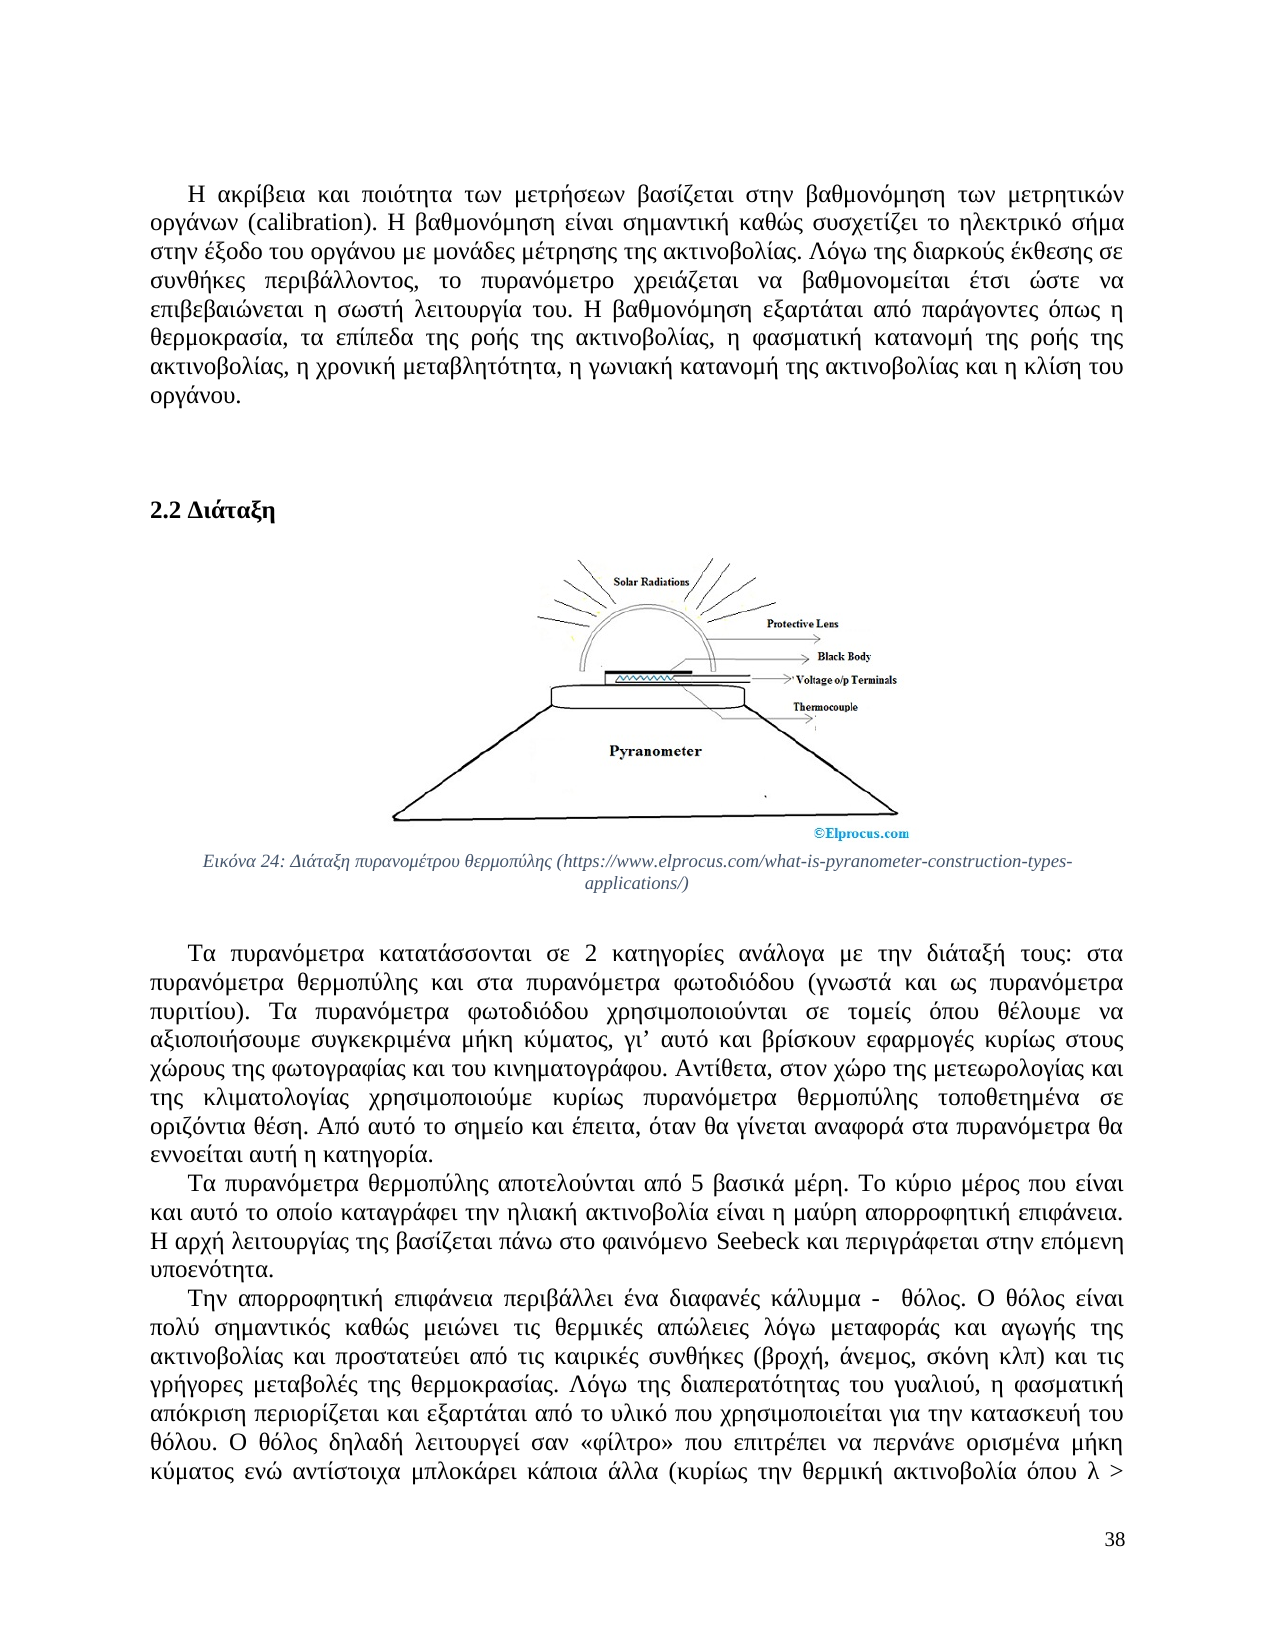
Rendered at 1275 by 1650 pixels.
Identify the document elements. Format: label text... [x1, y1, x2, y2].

text Τα πυρανόμετρα θερμοπύλης αποτελούνται από 5 βασικά μέρη. Το κύριο μέρος που είναι και αυτό το οποίο καταγράφει την ηλιακή ακτινοβολία είναι η μαύρη απορροφητική επιφάνεια. Η αρχή λειτουργίας της βασίζεται πάνω στο φαινόμενο Seebeck και περιγράφεται στην επόμενη υποενότητα. [150, 1168, 1125, 1283]
text 2.2 Διάταξη [150, 495, 1125, 524]
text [150, 1283, 1125, 1484]
text Εικόνα 24: Διάταξη πυρανομέτρου θερμοπύλης (https://www.elprocus.com/what-is-pyranometer-construction-types-applications/) [150, 850, 1125, 893]
text Η ακρίβεια και ποιότητα των μετρήσεων βασίζεται στην βαθμονόμηση των μετρητικών οργάνων (calibration). Η βαθμονόμηση είναι σημαντική καθώς συσχετίζει το ηλεκτρικό σήμα στην έξοδο του οργάνου με μονάδες μέτρησης της ακτινοβολίας. Λόγω της διαρκούς έκθεσης σε συνθήκες περιβάλλοντος, το πυρανόμετρο χρειάζεται να βαθμονομείται έτσι ώστε να επιβεβαιώνεται η σωστή λειτουργία του. Η βαθμονόμηση εξαρτάται από παράγοντες όπως η θερμοκρασία, τα επίπεδα της ροής της ακτινοβολίας, η φασματική κατανομή της ροής της ακτινοβολίας, η χρονική μεταβλητότητα, η γωνιακή κατανομή της ακτινοβολίας και η κλίση του οργάνου. [150, 179, 1125, 409]
text Τα πυρανόμετρα κατατάσσονται σε 2 κατηγορίες ανάλογα με την διάταξή τους: στα πυρανόμετρα θερμοπύλης και στα πυρανόμετρα φωτοδιόδου (γνωστά και ως πυρανόμετρα πυριτίου). Τα πυρανόμετρα φωτοδιόδου χρησιμοποιούνται σε τομείς όπου θέλουμε να αξιοποιήσουμε συγκεκριμένα μήκη κύματος, γι’ αυτό και βρίσκουν εφαρμογές κυρίως στους χώρους της φωτογραφίας και του κινηματογράφου. Αντίθετα, στον χώρο της μετεωρολογίας και της κλιματολογίας χρησιμοποιούμε κυρίως πυρανόμετρα θερμοπύλης τοποθετημένα σε οριζόντια θέση. Από αυτό το σημείο και έπειτα, όταν θα γίνεται αναφορά στα πυρανόμετρα θα εννοείται αυτή η κατηγορία. [150, 938, 1125, 1168]
picture [387, 552, 926, 851]
